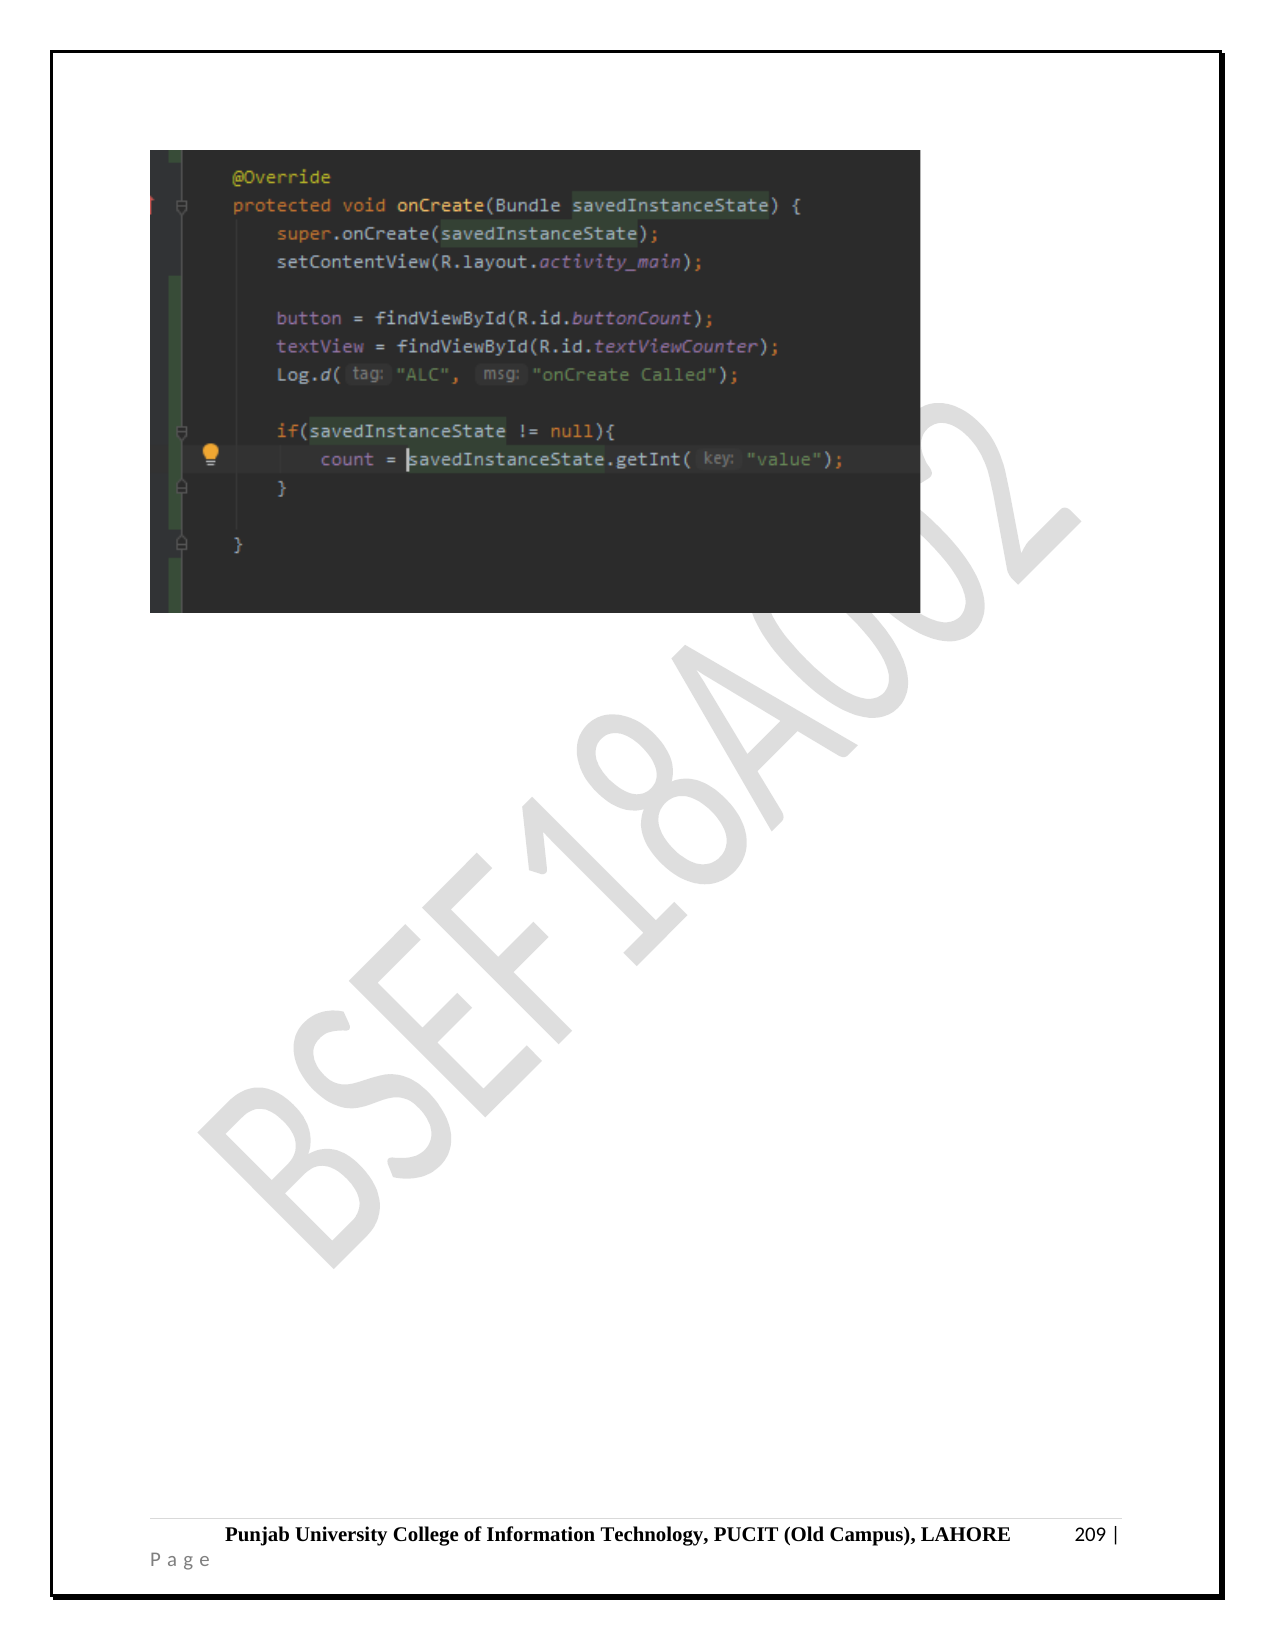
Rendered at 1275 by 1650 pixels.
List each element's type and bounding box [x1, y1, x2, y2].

picture [150, 150, 921, 613]
